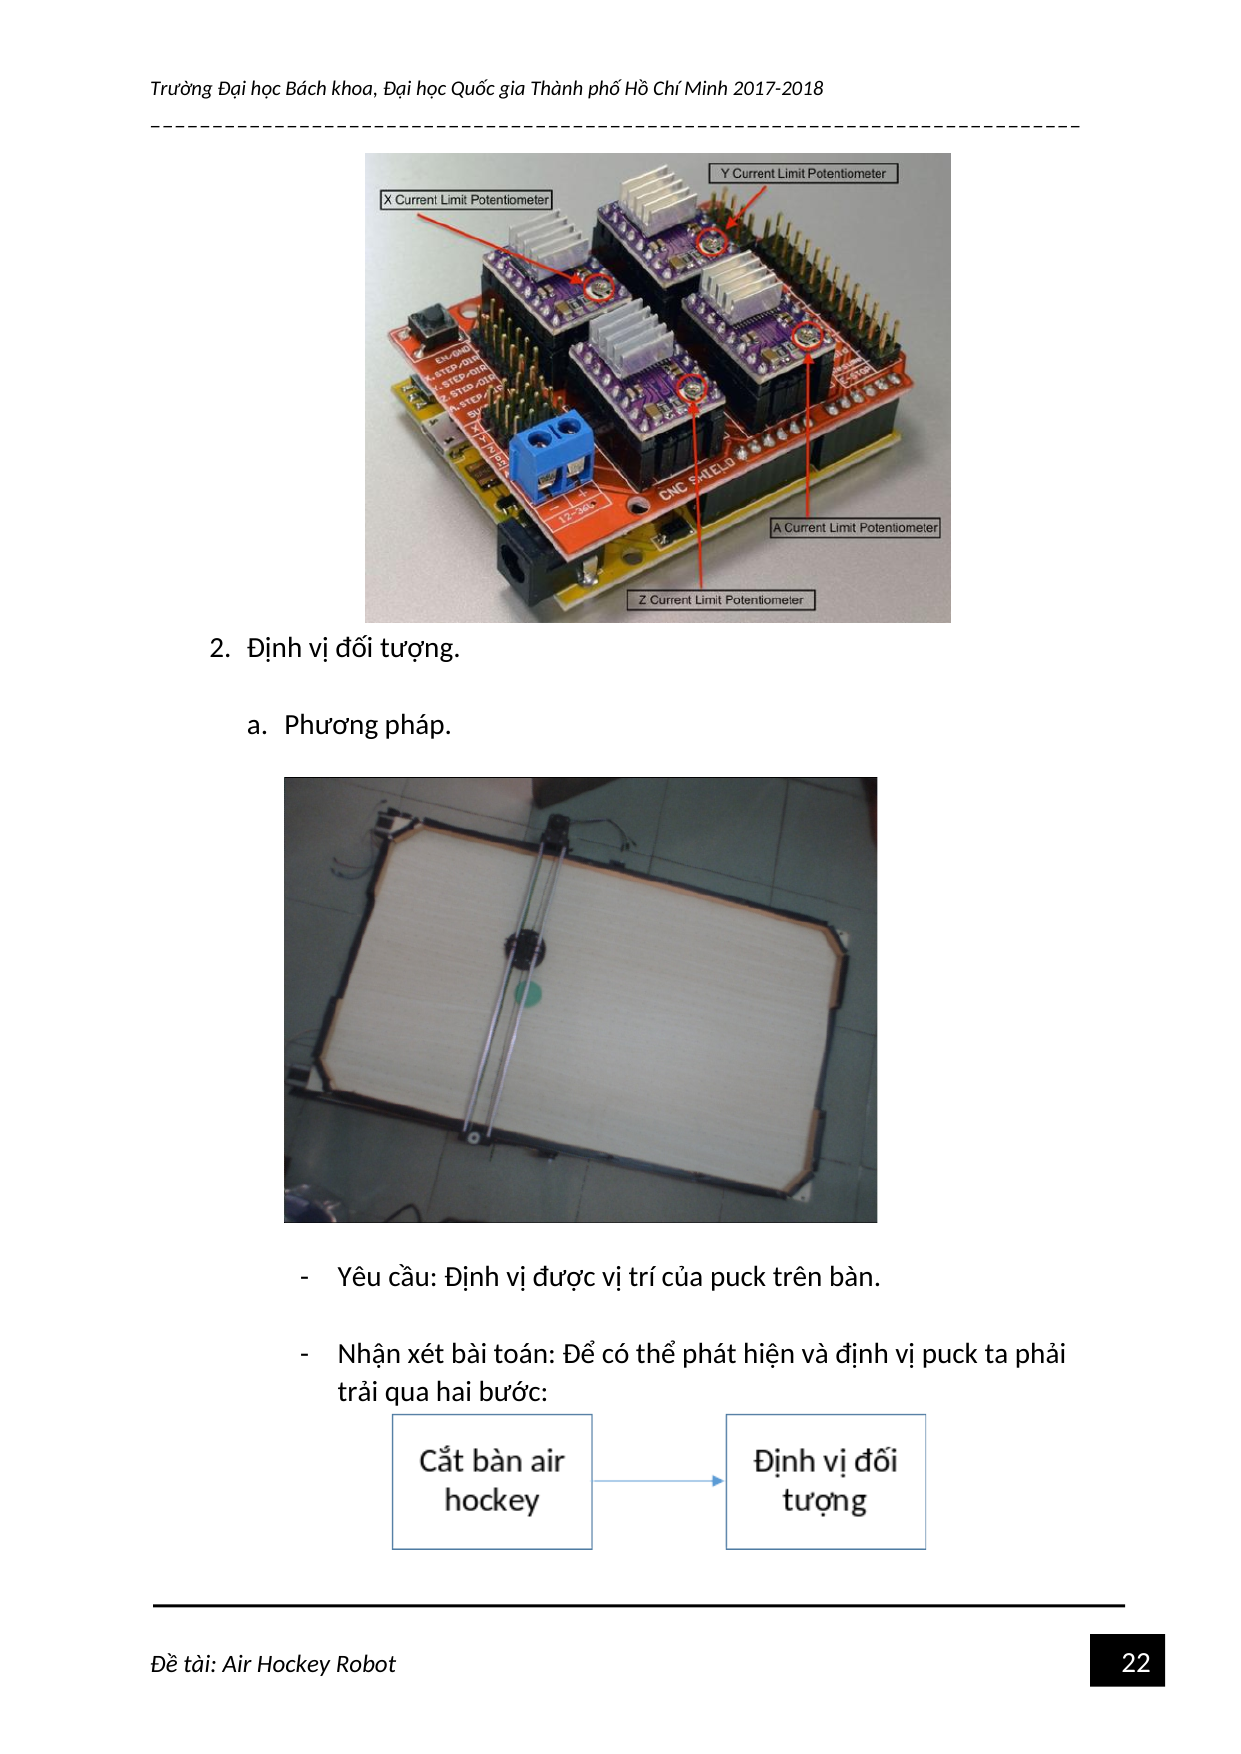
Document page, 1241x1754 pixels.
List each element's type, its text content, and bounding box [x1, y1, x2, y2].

list Yêu cầu: Định vị được vị trí của puck trên bàn. [300, 1258, 1090, 1294]
picture [362, 150, 954, 628]
list Phương pháp. [247, 706, 1090, 742]
list Định vị đối tượng. [209, 629, 1090, 665]
list Nhận xét bài toán: Để có thể phát hiện và định vị puck ta phải trải qua hai bước: [300, 1335, 1090, 1409]
picture [284, 777, 878, 1223]
